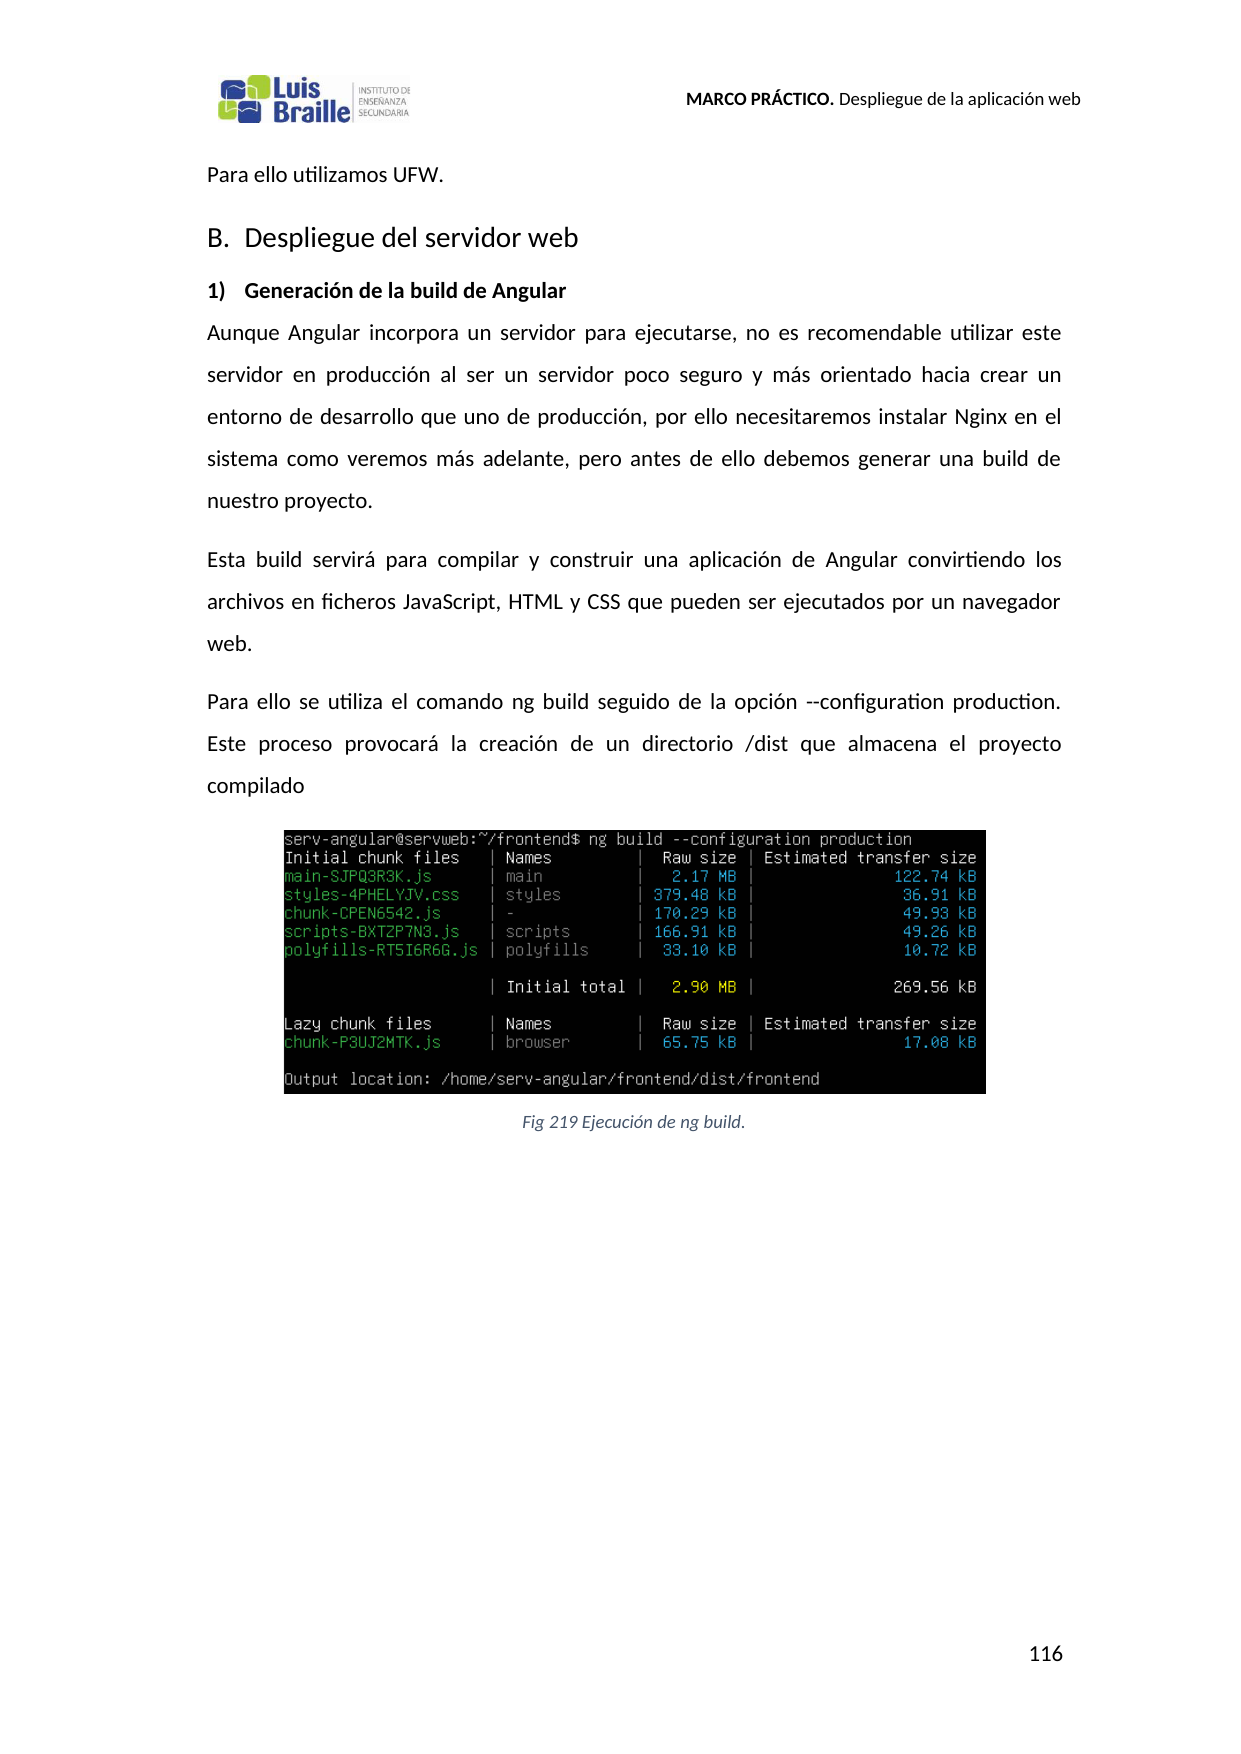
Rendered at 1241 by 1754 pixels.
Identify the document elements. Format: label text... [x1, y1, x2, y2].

text Esta build servirá para compilar y construir una aplicación de Angular convirtiendo los archivos en ficheros JavaScript, HTML y CSS que pueden ser ejecutados por un navegador web. [207, 545, 1063, 657]
picture [283, 830, 986, 1094]
text Para ello se utiliza el comando ng build seguido de la opción --configuration production. Este proceso provocará la creación de un directorio /dist que almacena el proyecto compilado [207, 687, 1063, 799]
list Despliegue del servidor web [207, 219, 1063, 254]
text Para ello utilizamos UFW. [207, 160, 1063, 188]
text Fig 219 Ejecución de ng build. [207, 1111, 1063, 1134]
list Generación de la build de Angular [207, 276, 1063, 304]
text Aunque Angular incorpora un servidor para ejecutarse, no es recomendable utilizar este servidor en producción al ser un servidor poco seguro y más orientado hacia crear un entorno de desarrollo que uno de producción, por ello necesitaremos instalar Nginx en el sistema como veremos más adelante, pero antes de ello debemos generar una build de nuestro proyecto. [207, 318, 1063, 514]
